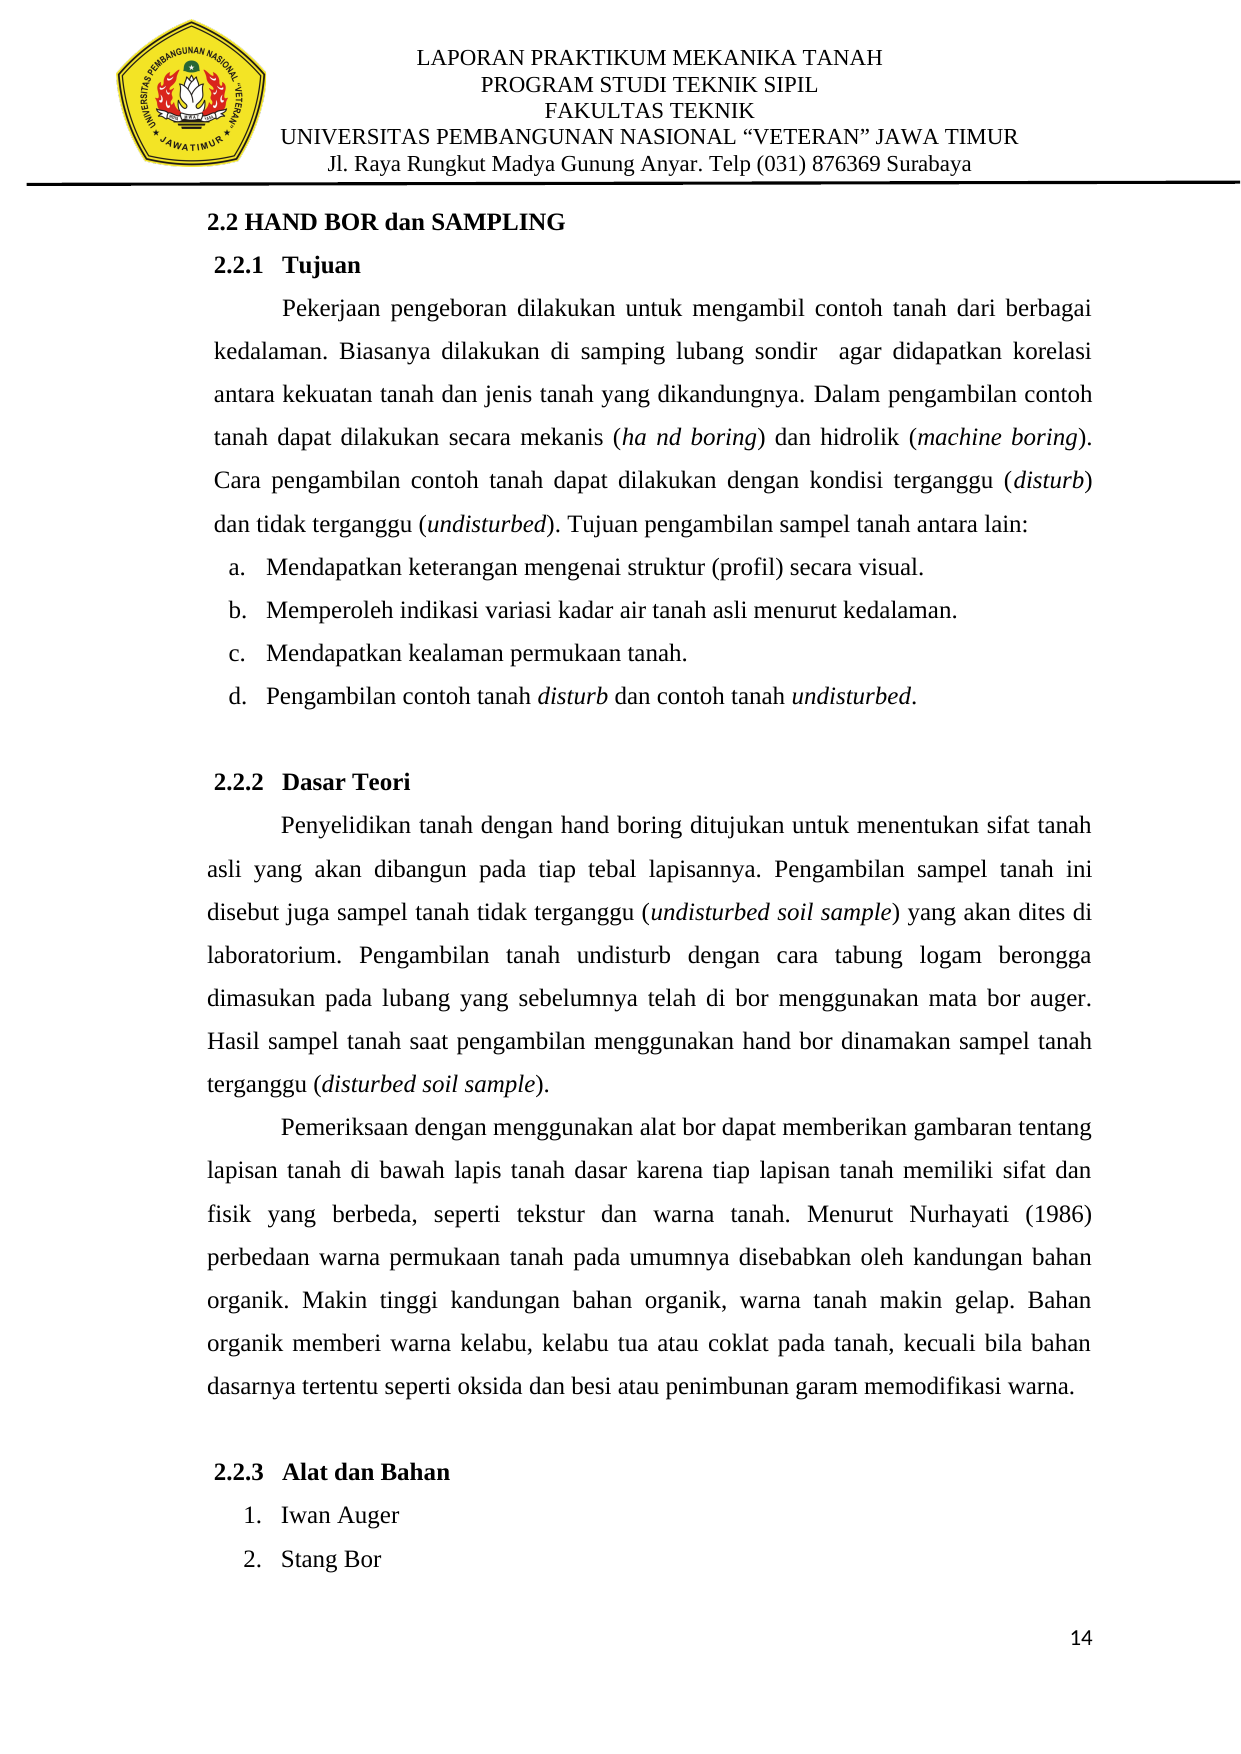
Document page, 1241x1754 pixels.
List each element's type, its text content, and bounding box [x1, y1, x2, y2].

list Mendapatkan kealaman permukaan tanah. [228, 638, 1092, 667]
list Iwan Auger [243, 1501, 1092, 1529]
text Pemeriksaan dengan menggunakan alat bor dapat memberikan gambaran tentang lapisan tanah di bawah lapis tanah dasar karena tiap lapisan tanah memiliki sifat dan fisik yang berbeda, seperti tekstur dan warna tanah. Menurut Nurhayati (1986) perbedaan warna permukaan tanah pada umumnya disebabkan oleh kandungan bahan organik. Makin tinggi kandungan bahan organik, warna tanah makin gelap. Bahan organik memberi warna kelabu, kelabu tua atau coklat pada tanah, kecuali bila bahan dasarnya tertentu seperti oksida dan besi atau penimbunan garam memodifikasi warna. [207, 1112, 1092, 1400]
list Mendapatkan keterangan mengenai struktur (profil) secara visual. [228, 552, 1092, 581]
list Stang Bor [243, 1544, 1092, 1572]
list Memperoleh indikasi variasi kadar air tanah asli menurut kedalaman. [228, 595, 1092, 624]
text Pekerjaan pengeboran dilakukan untuk mengambil contoh tanah dari berbagai kedalaman. Biasanya dilakukan di samping lubang sondir agar didapatkan korelasi antara kekuatan tanah dan jenis tanah yang dikandungnya. Dalam pengambilan contoh tanah dapat dilakukan secara mekanis (ha nd boring) dan hidrolik (machine boring). Cara pengambilan contoh tanah dapat dilakukan dengan kondisi terganggu (disturb) dan tidak terganggu (undisturbed). Tujuan pengambilan sampel tanah antara lain: [214, 293, 1092, 537]
list Pengambilan contoh tanah disturb dan contoh tanah undisturbed. [228, 681, 1092, 710]
list Alat dan Bahan [214, 1457, 1092, 1486]
picture [116, 19, 267, 167]
list Dasar Teori [214, 767, 1092, 796]
text HAND BOR dan SAMPLING [207, 207, 1092, 236]
list Tujuan [214, 250, 1092, 279]
text Penyelidikan tanah dengan hand boring ditujukan untuk menentukan sifat tanah asli yang akan dibangun pada tiap tebal lapisannya. Pengambilan sampel tanah ini disebut juga sampel tanah tidak terganggu (undisturbed soil sample) yang akan dites di laboratorium. Pengambilan tanah undisturb dengan cara tabung logam berongga dimasukan pada lubang yang sebelumnya telah di bor menggunakan mata bor auger. Hasil sampel tanah saat pengambilan menggunakan hand bor dinamakan sampel tanah terganggu (disturbed soil sample). [207, 811, 1092, 1098]
